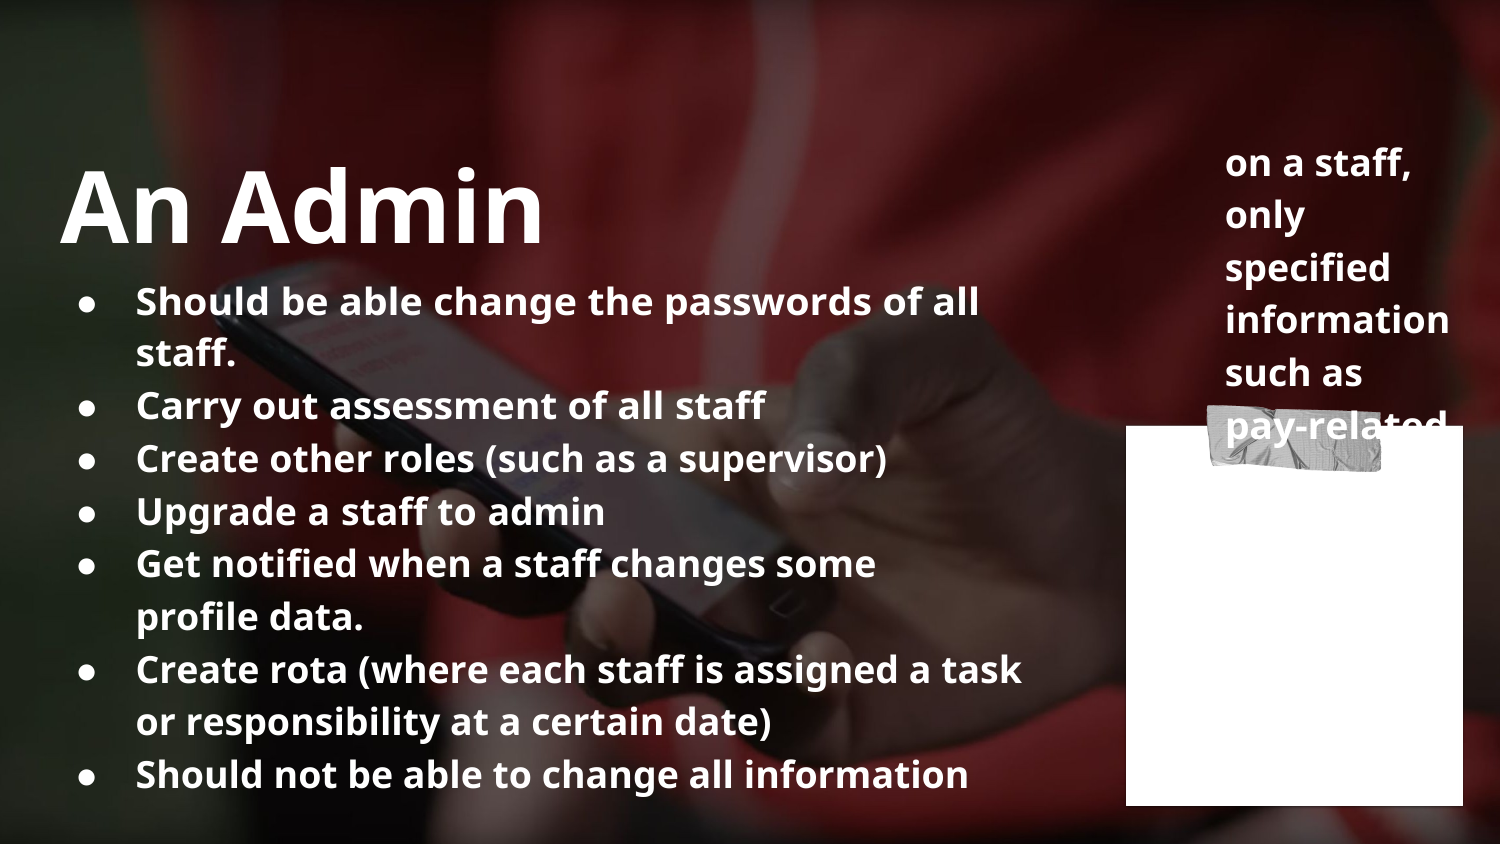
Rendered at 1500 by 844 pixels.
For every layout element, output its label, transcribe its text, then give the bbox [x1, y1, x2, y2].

text pay-related. [1224, 399, 1475, 450]
list Upgrade a staff to admin [75, 485, 1027, 536]
list Get notified when a staff changes some profile data. [75, 538, 964, 641]
subtitle An Admin [60, 136, 1027, 273]
list Carry out assessment of all staff [75, 379, 1027, 430]
list Should not be able to change all information on a staff, only specified information such as [75, 748, 1021, 799]
list Should be able change the passwords of all staff. [75, 276, 1027, 378]
list Create rota (where each staff is assigned a task or responsibility at a certain date) [75, 643, 1023, 746]
list Should not be able to change all information on a staff, only specified information such as [1164, 136, 1468, 397]
list Create other roles (such as a supervisor) [75, 432, 1027, 483]
picture [0, 0, 1500, 844]
